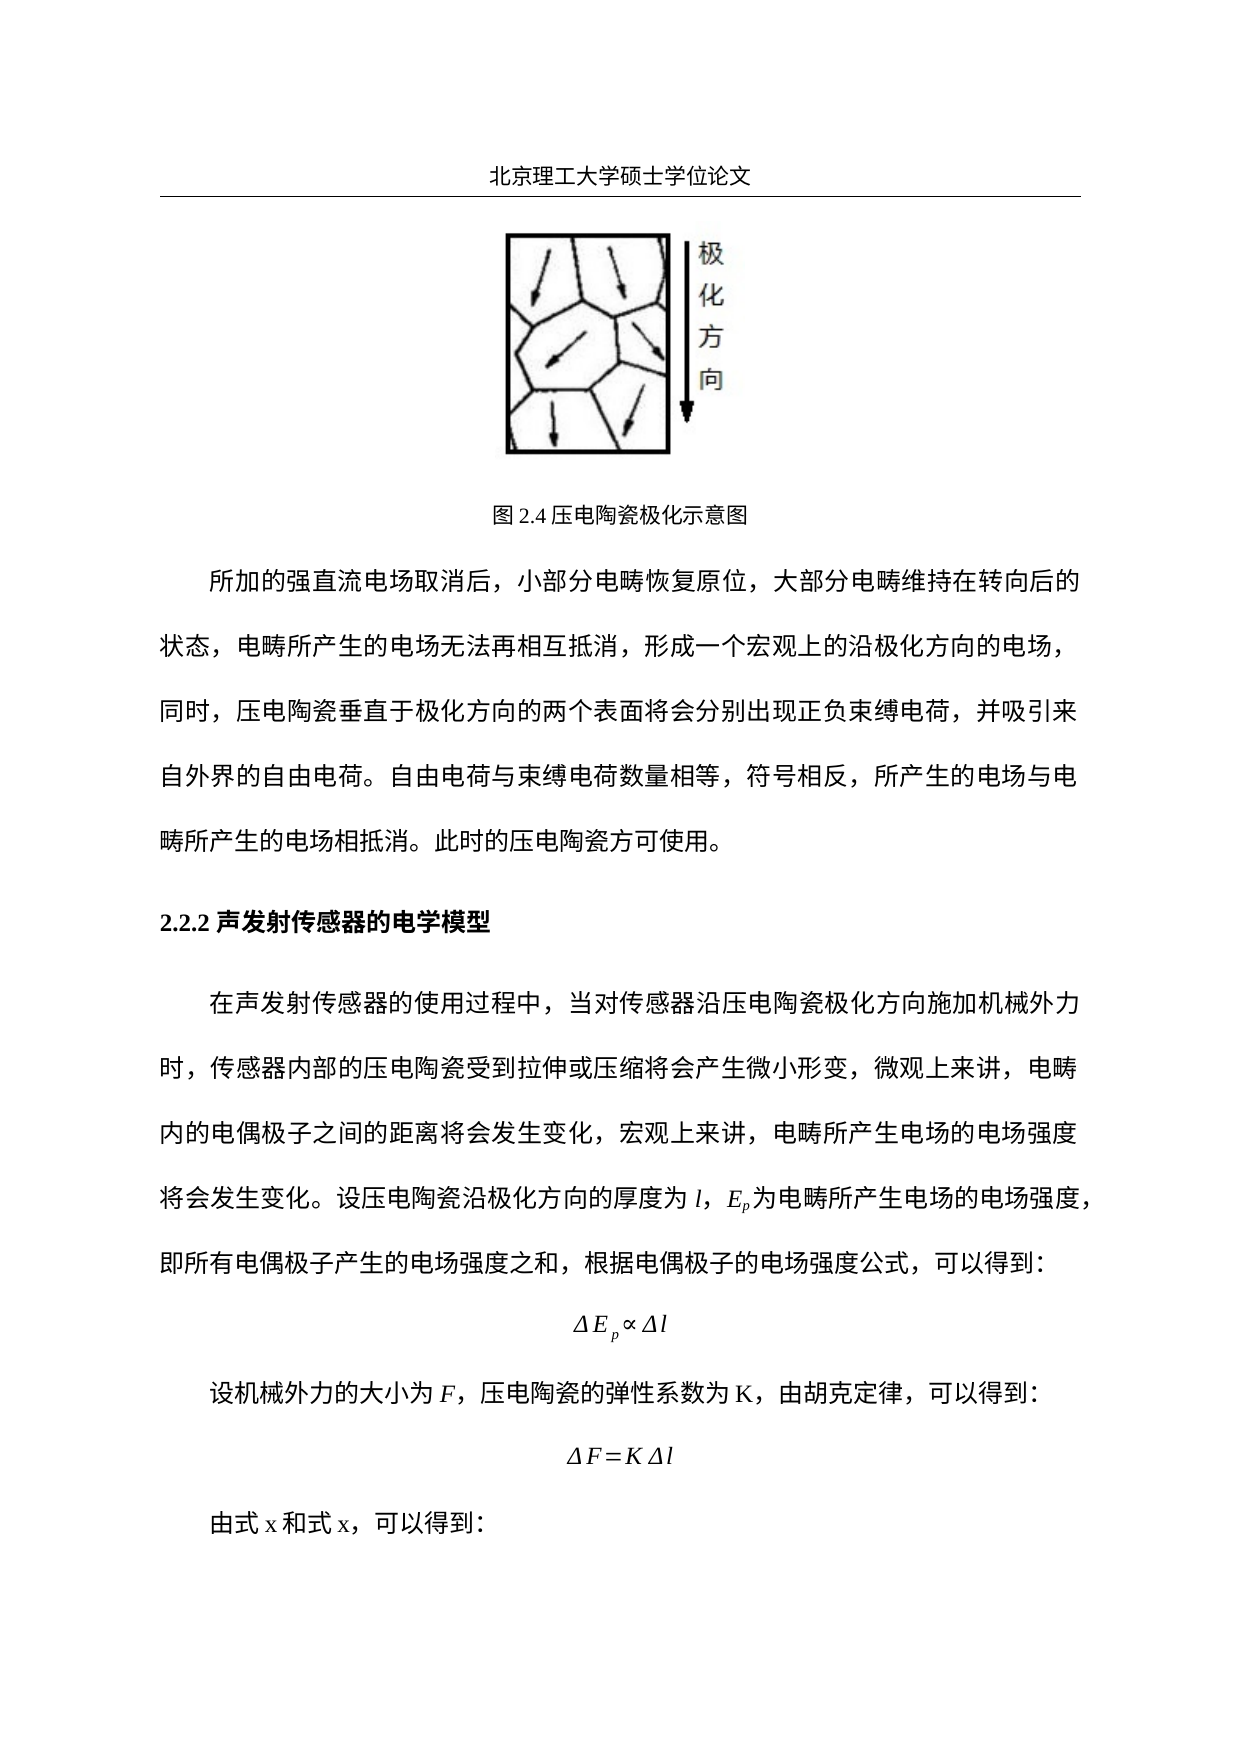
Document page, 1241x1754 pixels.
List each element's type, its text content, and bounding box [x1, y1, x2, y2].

picture [495, 221, 745, 467]
text 所加的强直流电场取消后，小部分电畴恢复原位，大部分电畴维持在转向后的状态，电畴所产生的电场无法再相互抵消，形成一个宏观上的沿极化方向的电场，同时，压电陶瓷垂直于极化方向的两个表面将会分别出现正负束缚电荷，并吸引来自外界的自由电荷。自由电荷与束缚电荷数量相等，符号相反，所产生的电场与电畴所产生的电场相抵消。此时的压电陶瓷方可使用。 [159, 547, 1081, 872]
text 设机械外力的大小为F，压电陶瓷的弹性系数为K，由胡克定律，可以得到： [159, 1359, 1081, 1424]
text 由式x和式x，可以得到： [159, 1489, 1081, 1554]
text 2.2.2 声发射传感器的电学模型 [159, 888, 1081, 953]
text 图 2.4 压电陶瓷极化示意图 [159, 498, 1081, 531]
text 在声发射传感器的使用过程中，当对传感器沿压电陶瓷极化方向施加机械外力时，传感器内部的压电陶瓷受到拉伸或压缩将会产生微小形变，微观上来讲，电畴内的电偶极子之间的距离将会发生变化，宏观上来讲，电畴所产生电场的电场强度将会发生变化。设压电陶瓷沿极化方向的厚度为l，Ep为电畴所产生电场的电场强度，即所有电偶极子产生的电场强度之和，根据电偶极子的电场强度公式，可以得到： [159, 969, 1081, 1294]
